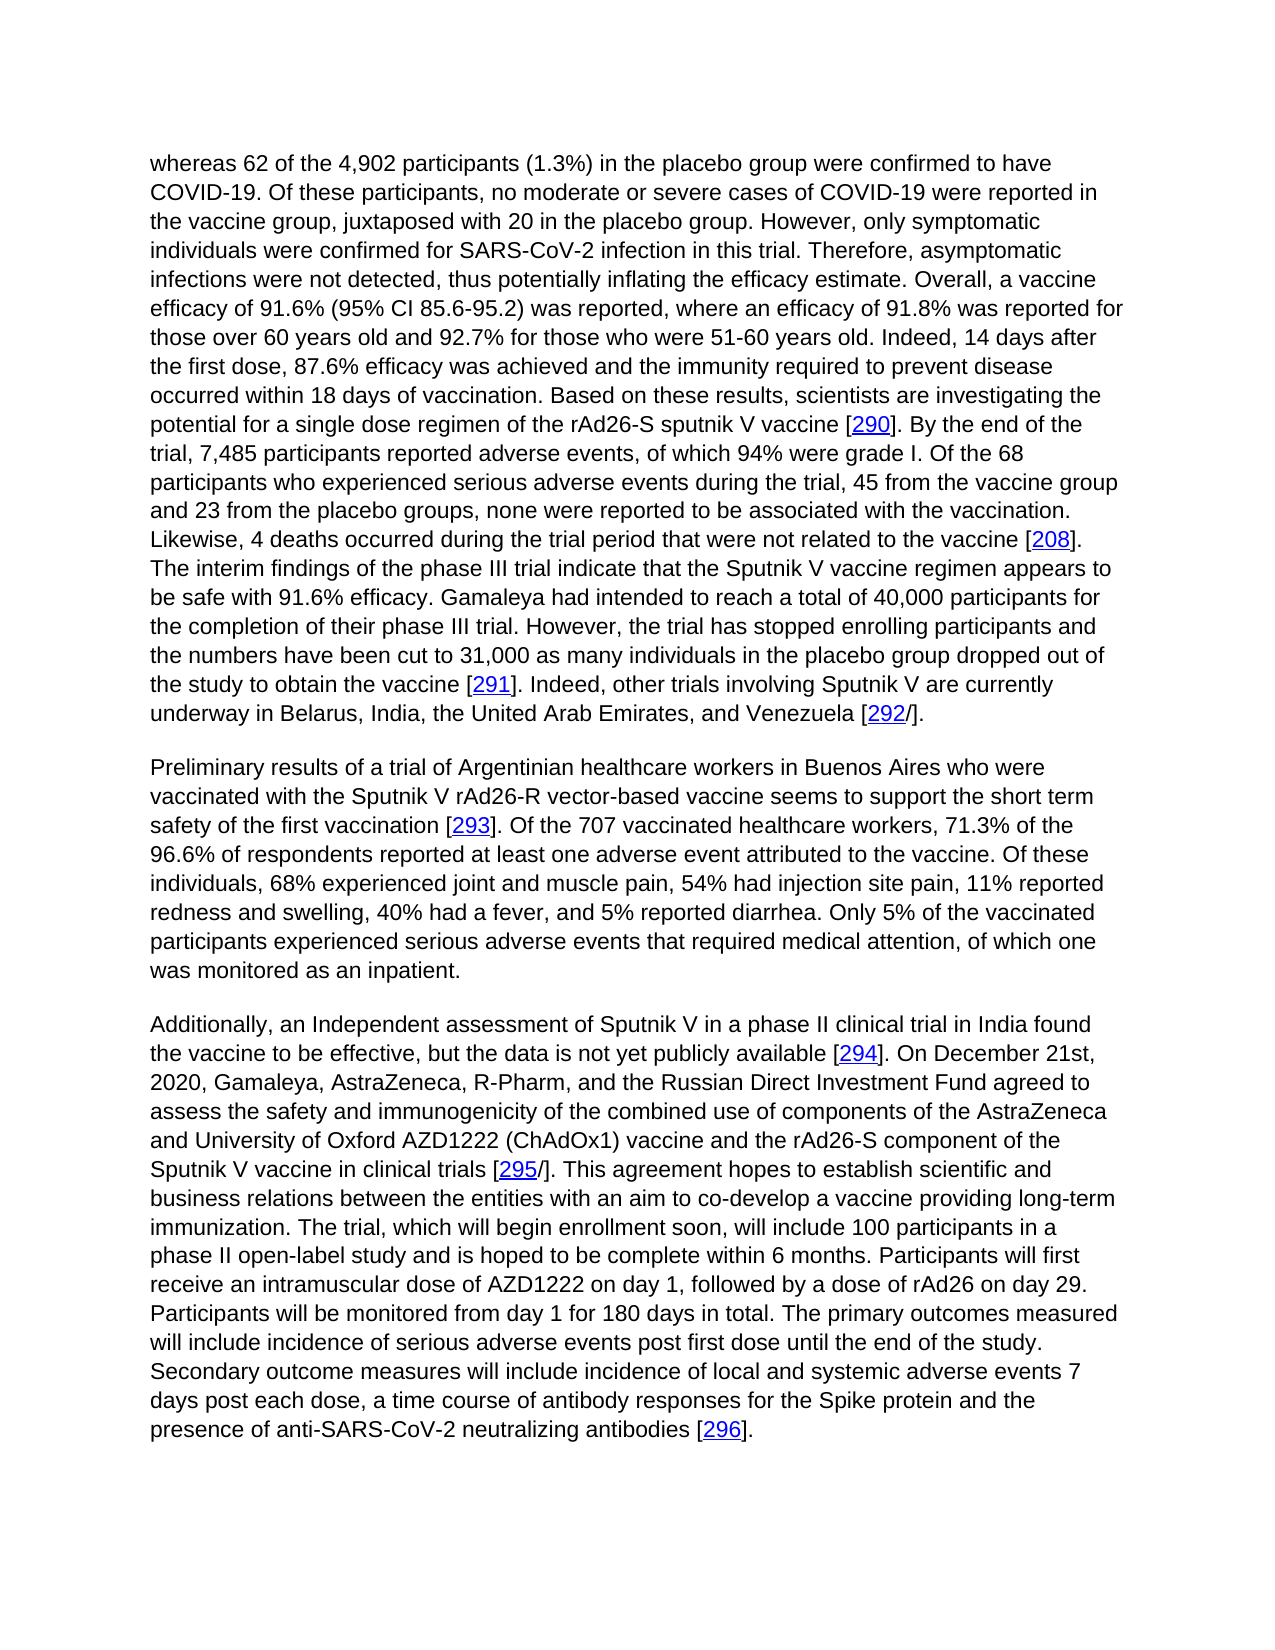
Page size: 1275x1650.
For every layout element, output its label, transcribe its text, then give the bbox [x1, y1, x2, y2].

text Additionally, an Independent assessment of Sputnik V in a phase II clinical trial in India found the vaccine to be effective, but the data is not yet publicly available [294]. On December 21st, 2020, Gamaleya, AstraZeneca, R-Pharm, and the Russian Direct Investment Fund agreed to assess the safety and immunogenicity of the combined use of components of the AstraZeneca and University of Oxford AZD1222 (ChAdOx1) vaccine and the rAd26-S component of the Sputnik V vaccine in clinical trials [295/]. This agreement hopes to establish scientific and business relations between the entities with an aim to co-develop a vaccine providing long-term immunization. The trial, which will begin enrollment soon, will include 100 participants in a phase II open-label study and is hoped to be complete within 6 months. Participants will first receive an intramuscular dose of AZD1222 on day 1, followed by a dose of rAd26 on day 29. Participants will be monitored from day 1 for 180 days in total. The primary outcomes measured will include incidence of serious adverse events post first dose until the end of the study. Secondary outcome measures will include incidence of local and systemic adverse events 7 days post each dose, a time course of antibody responses for the Spike protein and the presence of anti-SARS-CoV-2 neutralizing antibodies [296]. [150, 1011, 1125, 1443]
text Preliminary results of a trial of Argentinian healthcare workers in Buenos Aires who were vaccinated with the Sputnik V rAd26-R vector-based vaccine seems to support the short term safety of the first vaccination [293]. Of the 707 vaccinated healthcare workers, 71.3% of the 96.6% of respondents reported at least one adverse event attributed to the vaccine. Of these individuals, 68% experienced joint and muscle pain, 54% had injection site pain, 11% reported redness and swelling, 40% had a fever, and 5% reported diarrhea. Only 5% of the vaccinated participants experienced serious adverse events that required medical attention, of which one was monitored as an inpatient. [150, 754, 1125, 983]
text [150, 150, 1125, 727]
